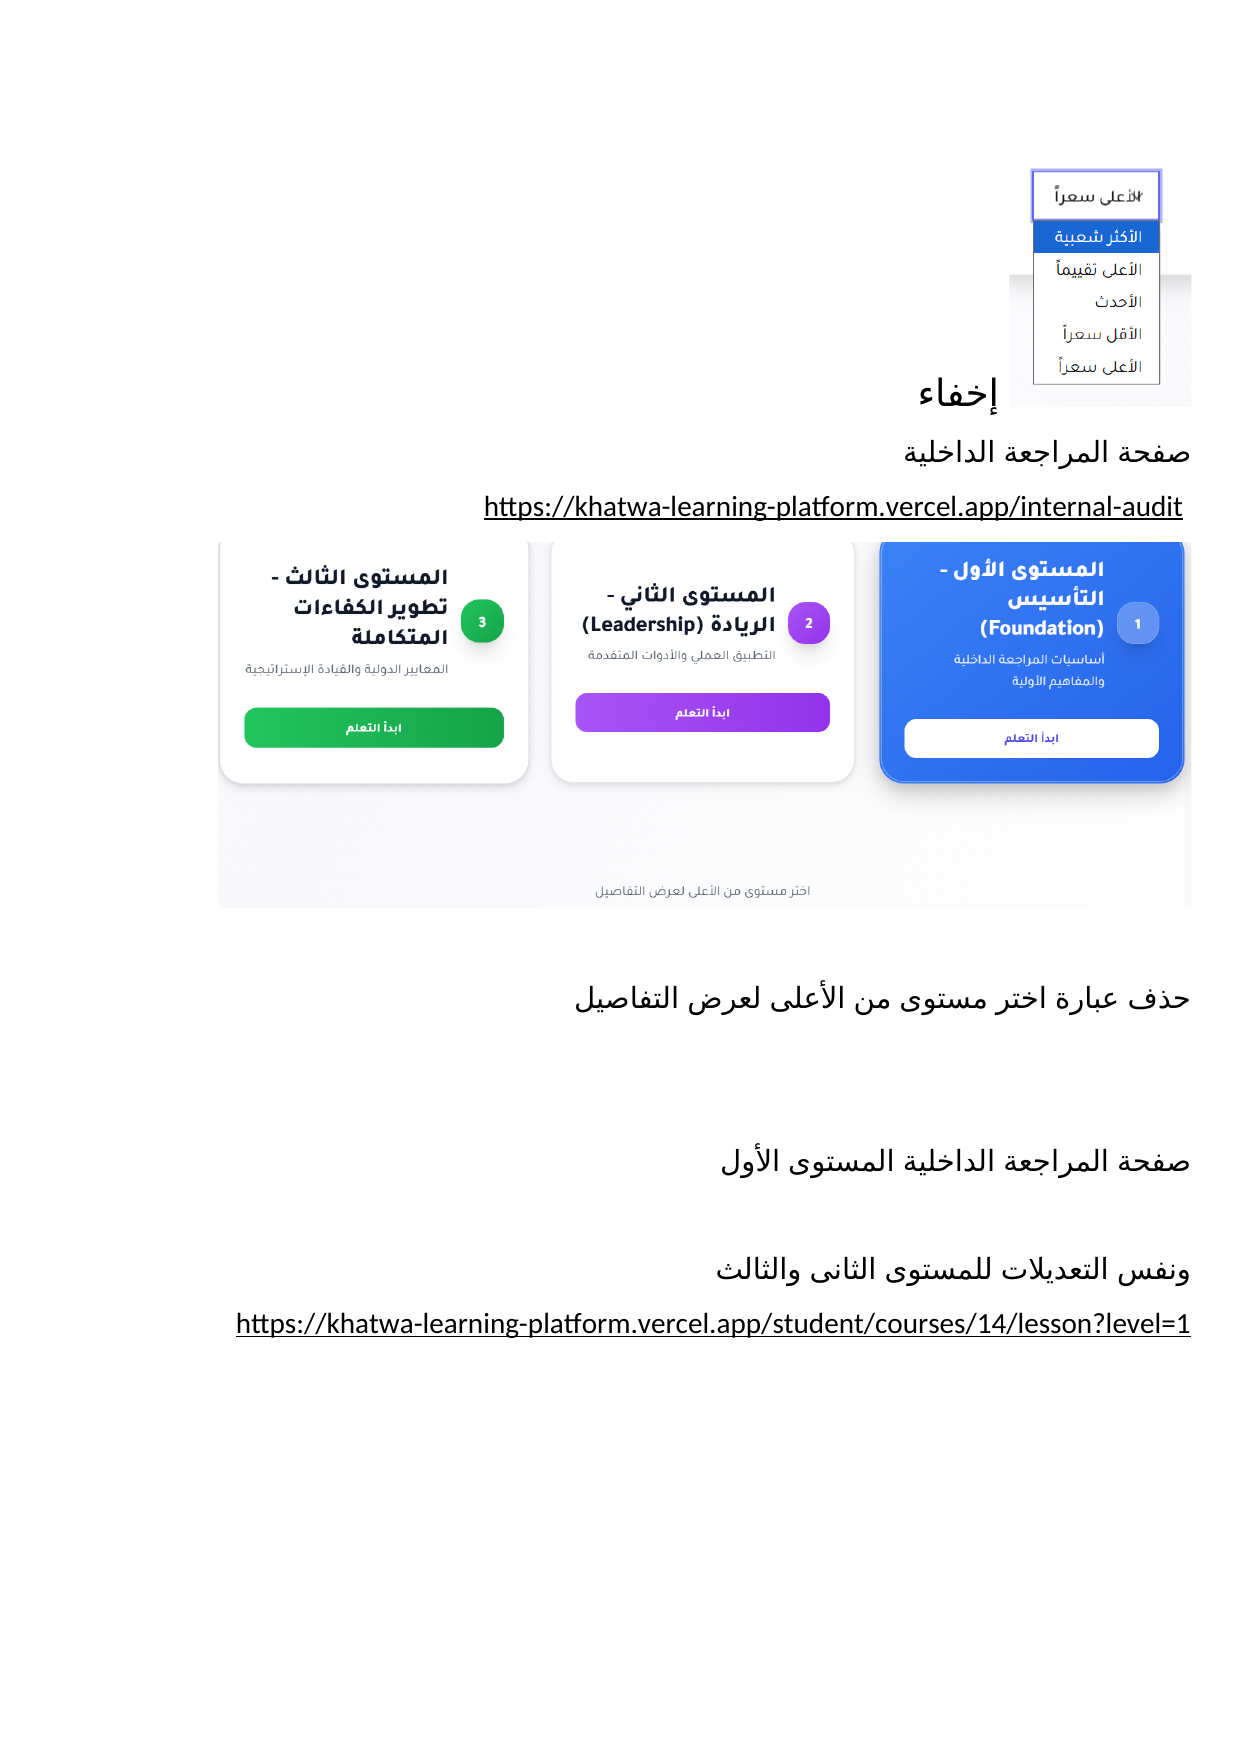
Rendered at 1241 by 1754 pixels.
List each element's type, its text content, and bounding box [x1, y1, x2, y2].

text حذف عبارة اختر مستوى من الأعلى لعرض التفاصيل [99, 981, 1192, 1015]
text ونفس التعديلات للمستوى الثانى والثالث [99, 1252, 1192, 1286]
text صفحة المراجعة الداخلية المستوى الأول [99, 1144, 1192, 1178]
text إخفاء [99, 150, 1192, 415]
text https://khatwa-learning-platform.vercel.app/student/courses/14/lesson?level=1 [99, 1305, 1192, 1341]
picture [217, 542, 1192, 908]
text https://khatwa-learning-platform.vercel.app/internal-audit [99, 488, 1192, 523]
picture [1009, 150, 1192, 407]
text صفحة المراجعة الداخلية [99, 435, 1192, 468]
